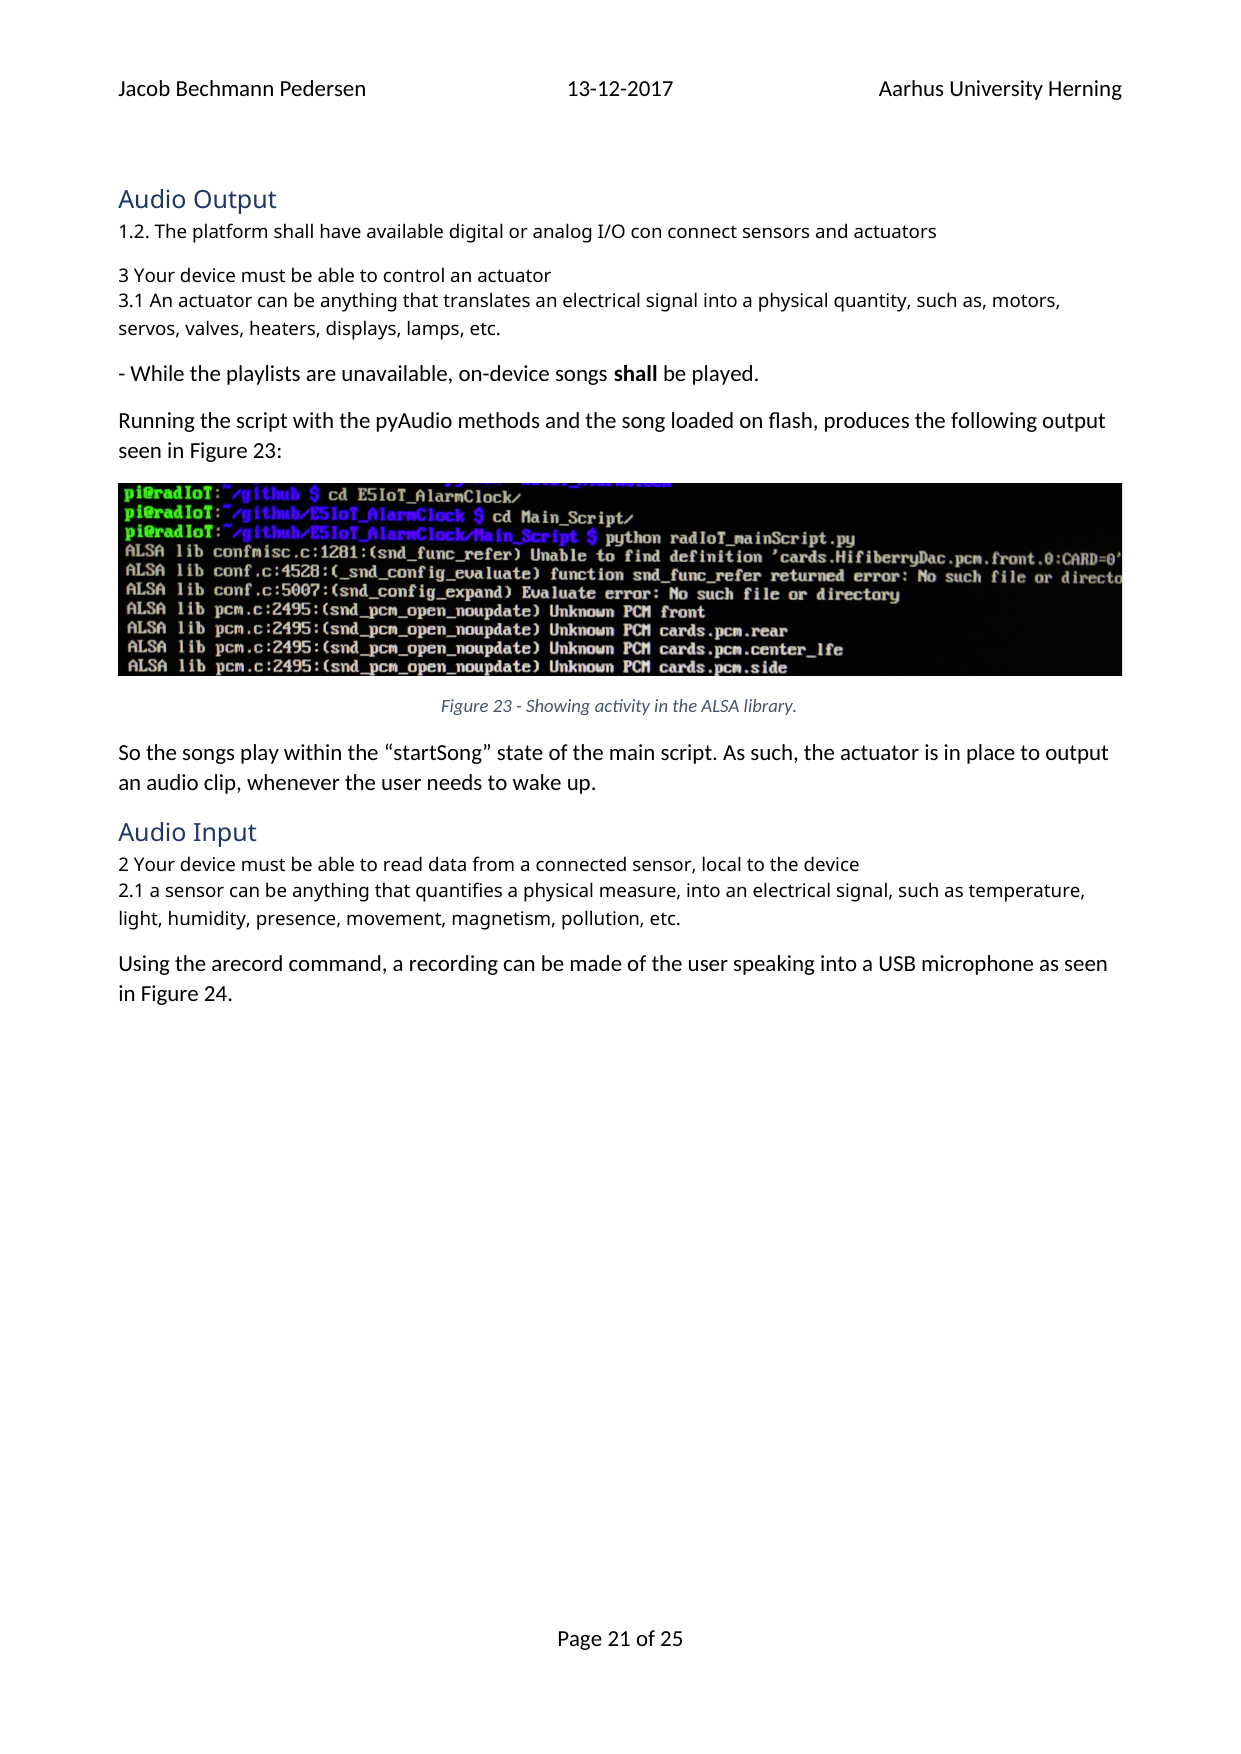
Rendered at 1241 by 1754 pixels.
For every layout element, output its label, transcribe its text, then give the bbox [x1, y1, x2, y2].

text 2.1 a sensor can be anything that quantifies a physical measure, into an electrical signal, such as temperature, light, humidity, presence, movement, magnetism, pollution, etc. [118, 877, 1122, 930]
text So the songs play within the “startSong” state of the main script. As such, the actuator is in place to output an audio clip, whenever the user needs to wake up. [118, 738, 1122, 796]
picture [118, 483, 1123, 676]
text 2 Your device must be able to read data from a connected sensor, local to the device [118, 852, 1122, 877]
text - While the playlists are unavailable, on-device songs shall be played. [118, 359, 1122, 387]
text Running the script with the pyAudio methods and the song loaded on flash, produces the following output seen in Figure 22: [118, 406, 1122, 464]
text 3.1 An actuator can be anything that translates an electrical signal into a physical quantity, such as, motors, servos, valves, heaters, displays, lamps, etc. [118, 288, 1122, 341]
text Figure 23 - Showing activity in the ALSA library. [118, 694, 1122, 717]
text 3 Your device must be able to control an actuator [118, 262, 1122, 288]
text Using the arecord command, a recording can be made of the user speaking into a USB microphone as seen in Figure 24. [118, 949, 1122, 1007]
subtitle Audio Input [118, 815, 1122, 849]
subtitle Audio Output [118, 181, 1122, 215]
text 1.2. The platform shall have available digital or analog I/O con connect sensors and actuators [118, 218, 1122, 244]
